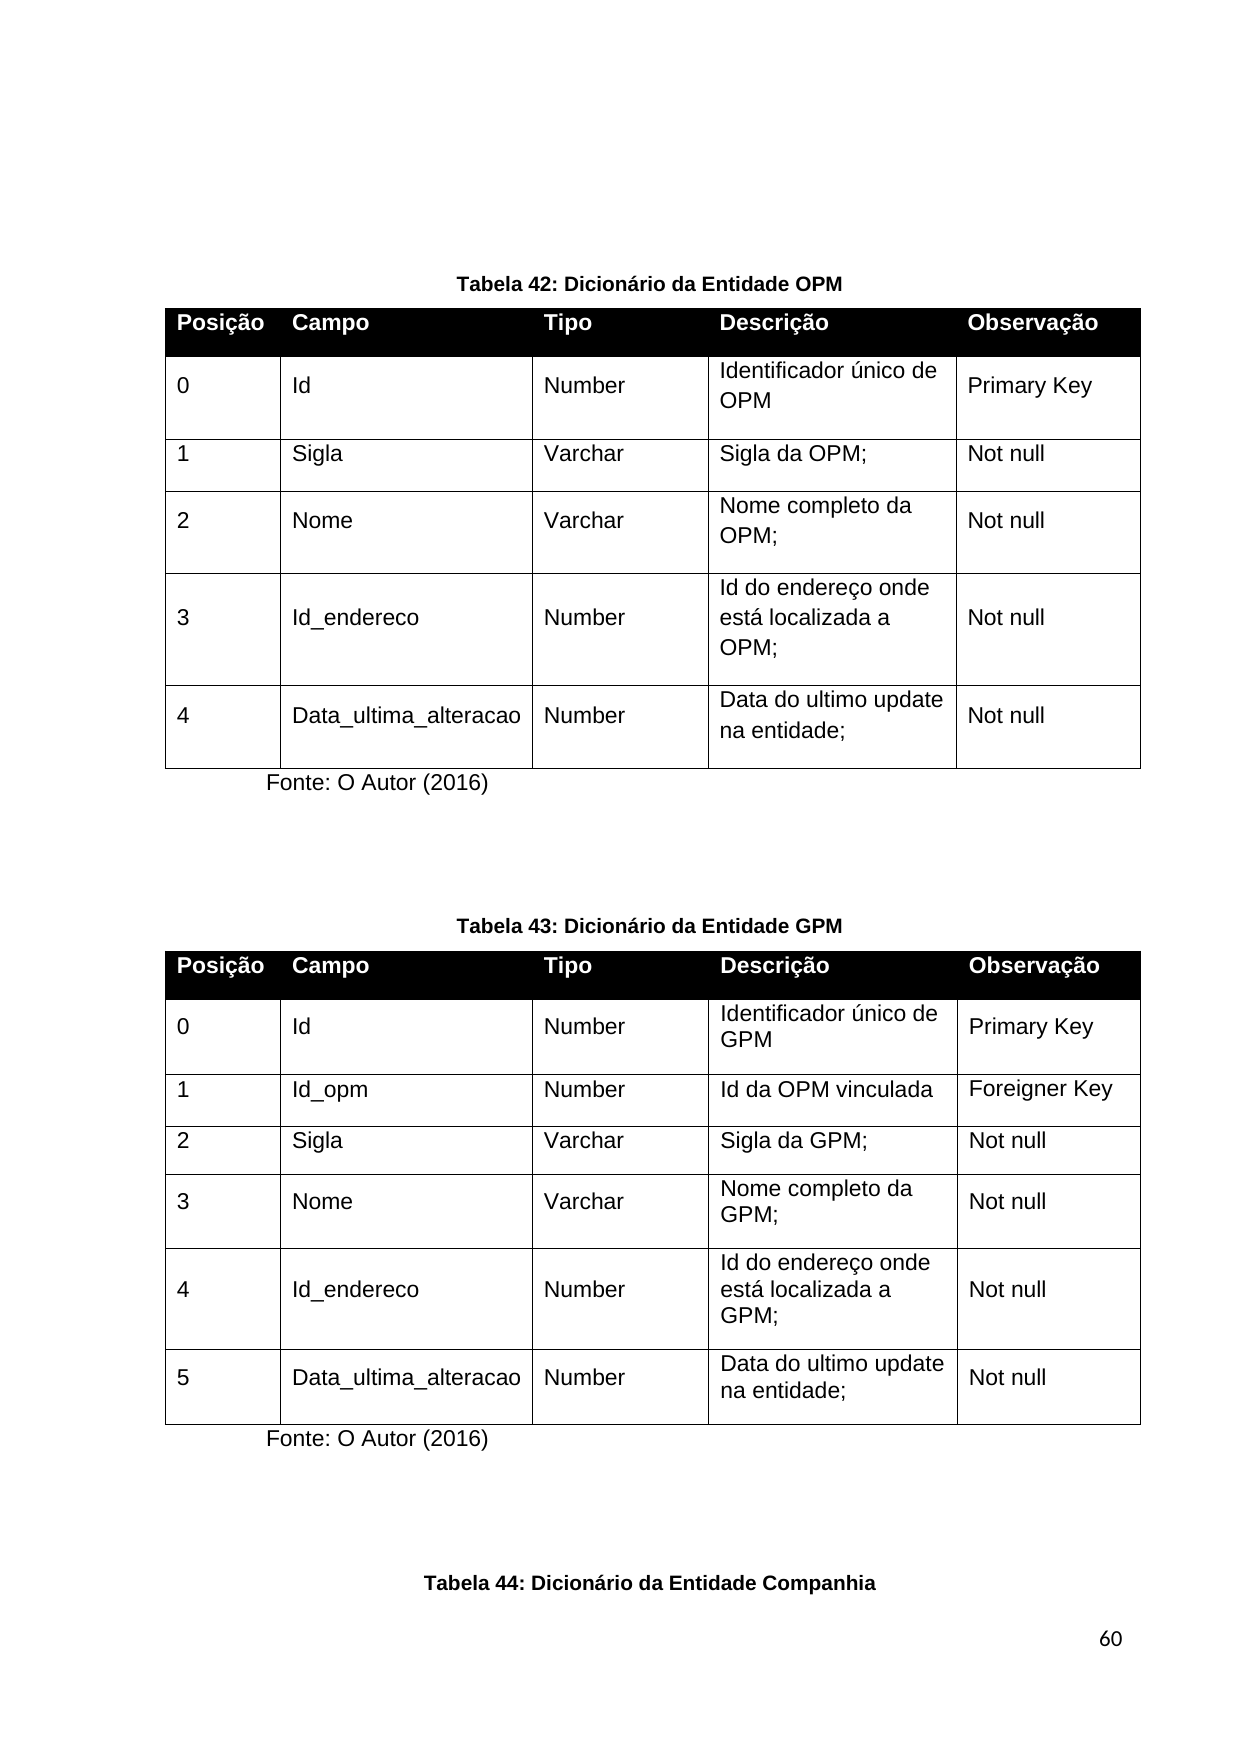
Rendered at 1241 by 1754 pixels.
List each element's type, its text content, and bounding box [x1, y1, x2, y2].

table_cell Identificador único de GPM [709, 1000, 957, 1073]
table_cell Number [533, 574, 708, 685]
table_cell Varchar [533, 1127, 708, 1174]
table_cell Id da OPM vinculada [709, 1075, 957, 1126]
table_cell Not null [957, 574, 1140, 685]
table_cell Not null [957, 686, 1140, 768]
table_cell Id [281, 357, 532, 438]
table_cell Sigla [281, 440, 532, 491]
table_header Observação [958, 952, 1140, 999]
table_cell Nome [281, 1175, 532, 1248]
table_header Descrição [709, 309, 956, 356]
table_cell Data_ultima_alteracao [281, 686, 532, 768]
table_cell Varchar [533, 492, 708, 573]
table_cell 1 [166, 440, 280, 491]
table_cell Sigla [281, 1127, 532, 1174]
table_header Tipo [533, 309, 708, 356]
table_cell 4 [166, 1249, 280, 1349]
text Tabela 44: Dicionário da Entidade Companhia [177, 1570, 1122, 1594]
table_cell 1 [166, 1075, 280, 1126]
table_cell Varchar [533, 440, 708, 491]
table_cell Not null [957, 440, 1140, 491]
table_cell Number [533, 1249, 708, 1349]
table_cell Id do endereço onde está localizada a OPM; [709, 574, 956, 685]
table_cell Number [533, 357, 708, 438]
table_cell Varchar [533, 1175, 708, 1248]
table_header Campo [281, 309, 532, 356]
table_cell 4 [166, 686, 280, 768]
table_cell Number [533, 1075, 708, 1126]
table_header Tipo [533, 952, 708, 999]
table_cell Not null [957, 492, 1140, 573]
table_cell Id [281, 1000, 532, 1073]
table_cell Id_endereco [281, 1249, 532, 1349]
table_cell Not null [958, 1249, 1140, 1349]
table_header Descrição [709, 952, 957, 999]
table_cell 3 [166, 574, 280, 685]
table_cell Id_endereco [281, 574, 532, 685]
table_cell Data_ultima_alteracao [281, 1350, 532, 1424]
table_cell 2 [166, 1127, 280, 1174]
table_cell Nome completo da OPM; [709, 492, 956, 573]
table_cell Not null [958, 1127, 1140, 1174]
table_cell Number [533, 1000, 708, 1073]
text Fonte: O Autor (2016) [177, 769, 1122, 795]
table_cell Data do ultimo update na entidade; [709, 1350, 957, 1424]
table_cell 0 [166, 1000, 280, 1073]
table_cell 0 [166, 357, 280, 438]
table_cell Sigla da OPM; [709, 440, 956, 491]
table_cell 5 [166, 1350, 280, 1424]
table_header Posição [166, 952, 280, 999]
text Tabela 43: Dicionário da Entidade GPM [177, 914, 1122, 938]
table_cell Id do endereço onde está localizada a GPM; [709, 1249, 957, 1349]
table_cell Not null [958, 1175, 1140, 1248]
table_cell Not null [958, 1350, 1140, 1424]
table_cell Foreigner Key [958, 1075, 1140, 1126]
text Fonte: O Autor (2016) [177, 1425, 1122, 1451]
table_cell Number [533, 686, 708, 768]
table_header Observação [957, 309, 1140, 356]
table_cell Nome [281, 492, 532, 573]
table_header Campo [281, 952, 532, 999]
table_cell Data do ultimo update na entidade; [709, 686, 956, 768]
table_cell Sigla da GPM; [709, 1127, 957, 1174]
table_cell Number [533, 1350, 708, 1424]
text Tabela 42: Dicionário da Entidade OPM [177, 272, 1122, 296]
table_cell 3 [166, 1175, 280, 1248]
table_cell Nome completo da GPM; [709, 1175, 957, 1248]
table_cell 2 [166, 492, 280, 573]
table_cell Id_opm [281, 1075, 532, 1126]
table_cell Primary Key [958, 1000, 1140, 1073]
table_header Posição [166, 309, 280, 356]
table_cell Primary Key [957, 357, 1140, 438]
table_cell Identificador único de OPM [709, 357, 956, 438]
